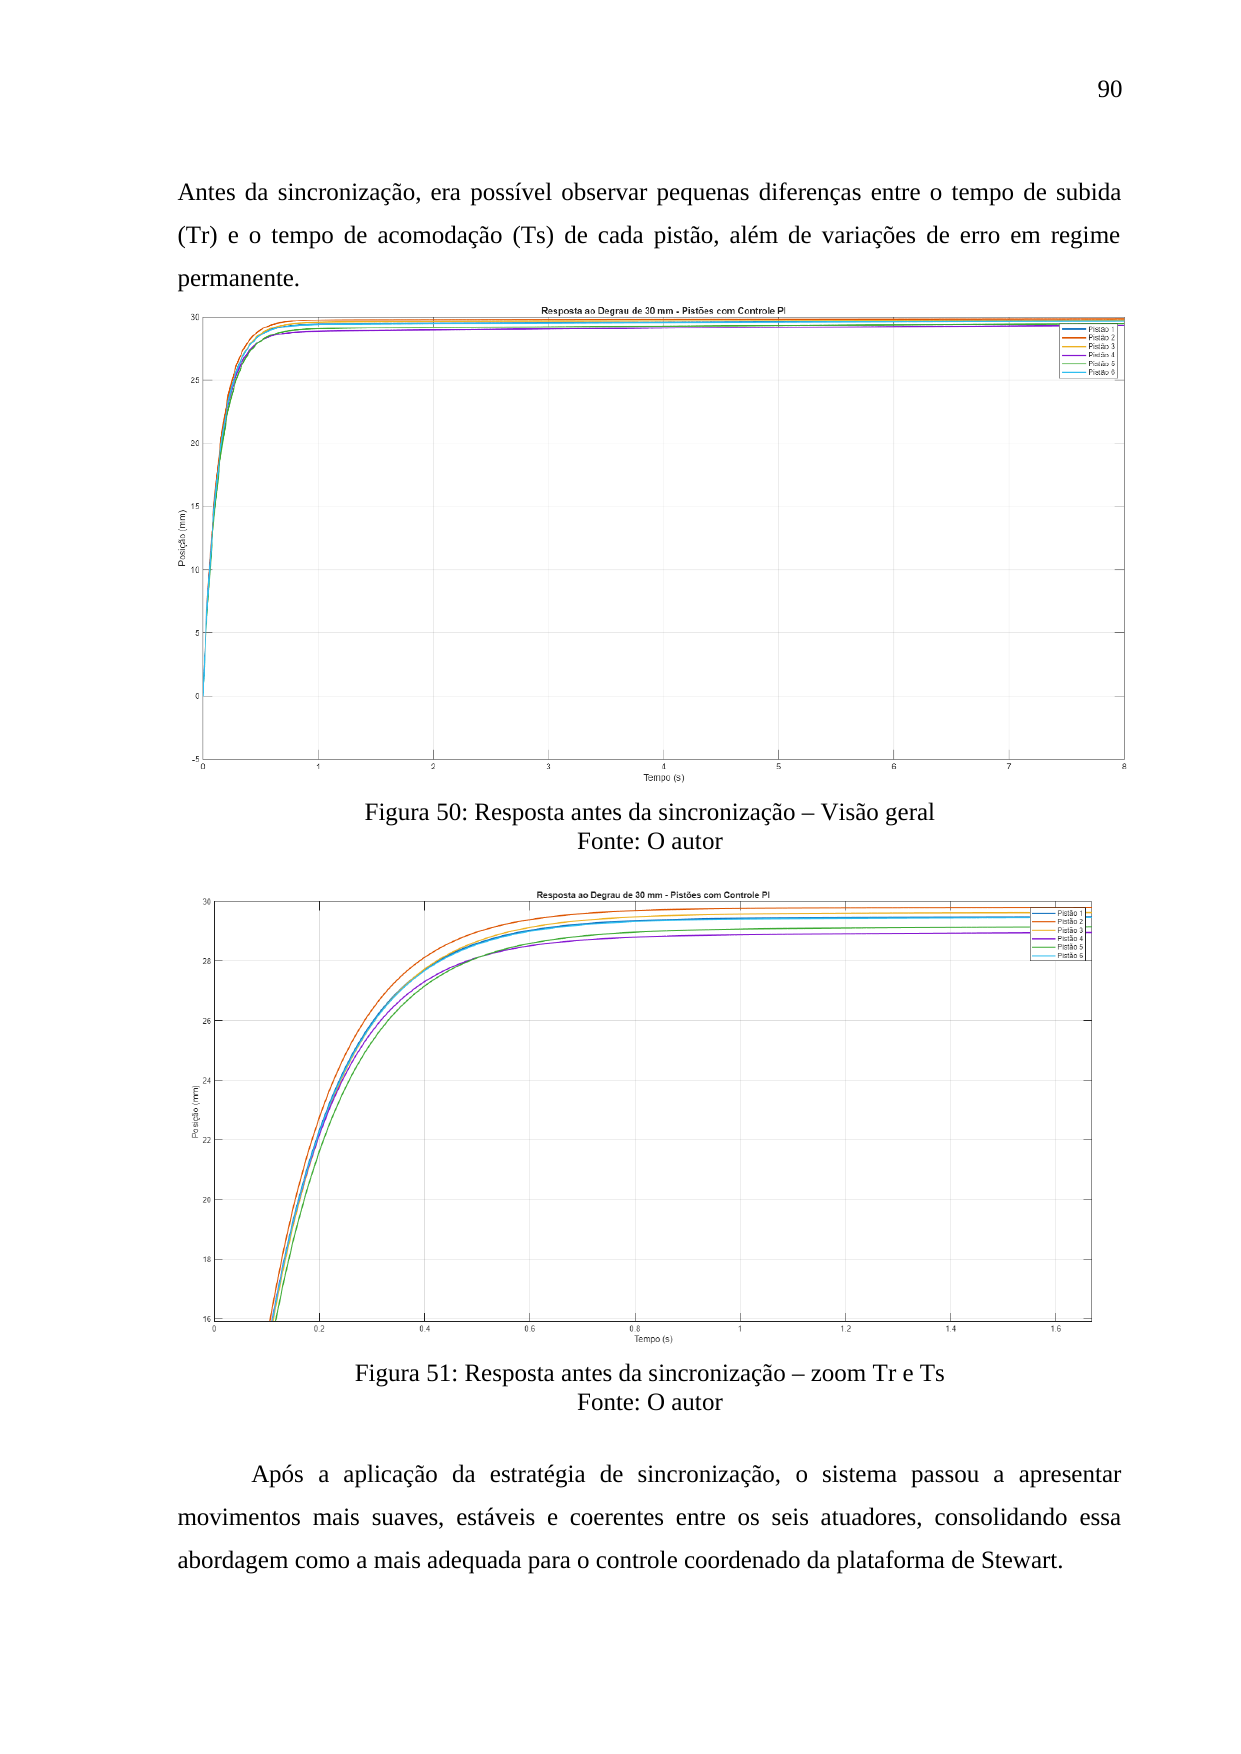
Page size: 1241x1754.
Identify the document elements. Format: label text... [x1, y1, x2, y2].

text Antes da sincronização, era possível observar pequenas diferenças entre o tempo de subida (Tr) e o tempo de acomodação (Ts) de cada pistão, além de variações de erro em regime permanente. [177, 177, 1122, 292]
picture [185, 883, 1115, 1344]
text Fonte: O autor [177, 826, 1122, 854]
picture [177, 306, 1127, 783]
text Após a aplicação da estratégia de sincronização, o sistema passou a apresentar movimentos mais suaves, estáveis e coerentes entre os seis atuadores, consolidando essa abordagem como a mais adequada para o controle coordenado da plataforma de Stewart. [177, 1459, 1122, 1574]
text Figura 51: Resposta antes da sincronização – zoom Tr e Ts [177, 1358, 1122, 1387]
text Figura 50: Resposta antes da sincronização – Visão geral [177, 797, 1122, 826]
text Fonte: O autor [177, 1387, 1122, 1416]
